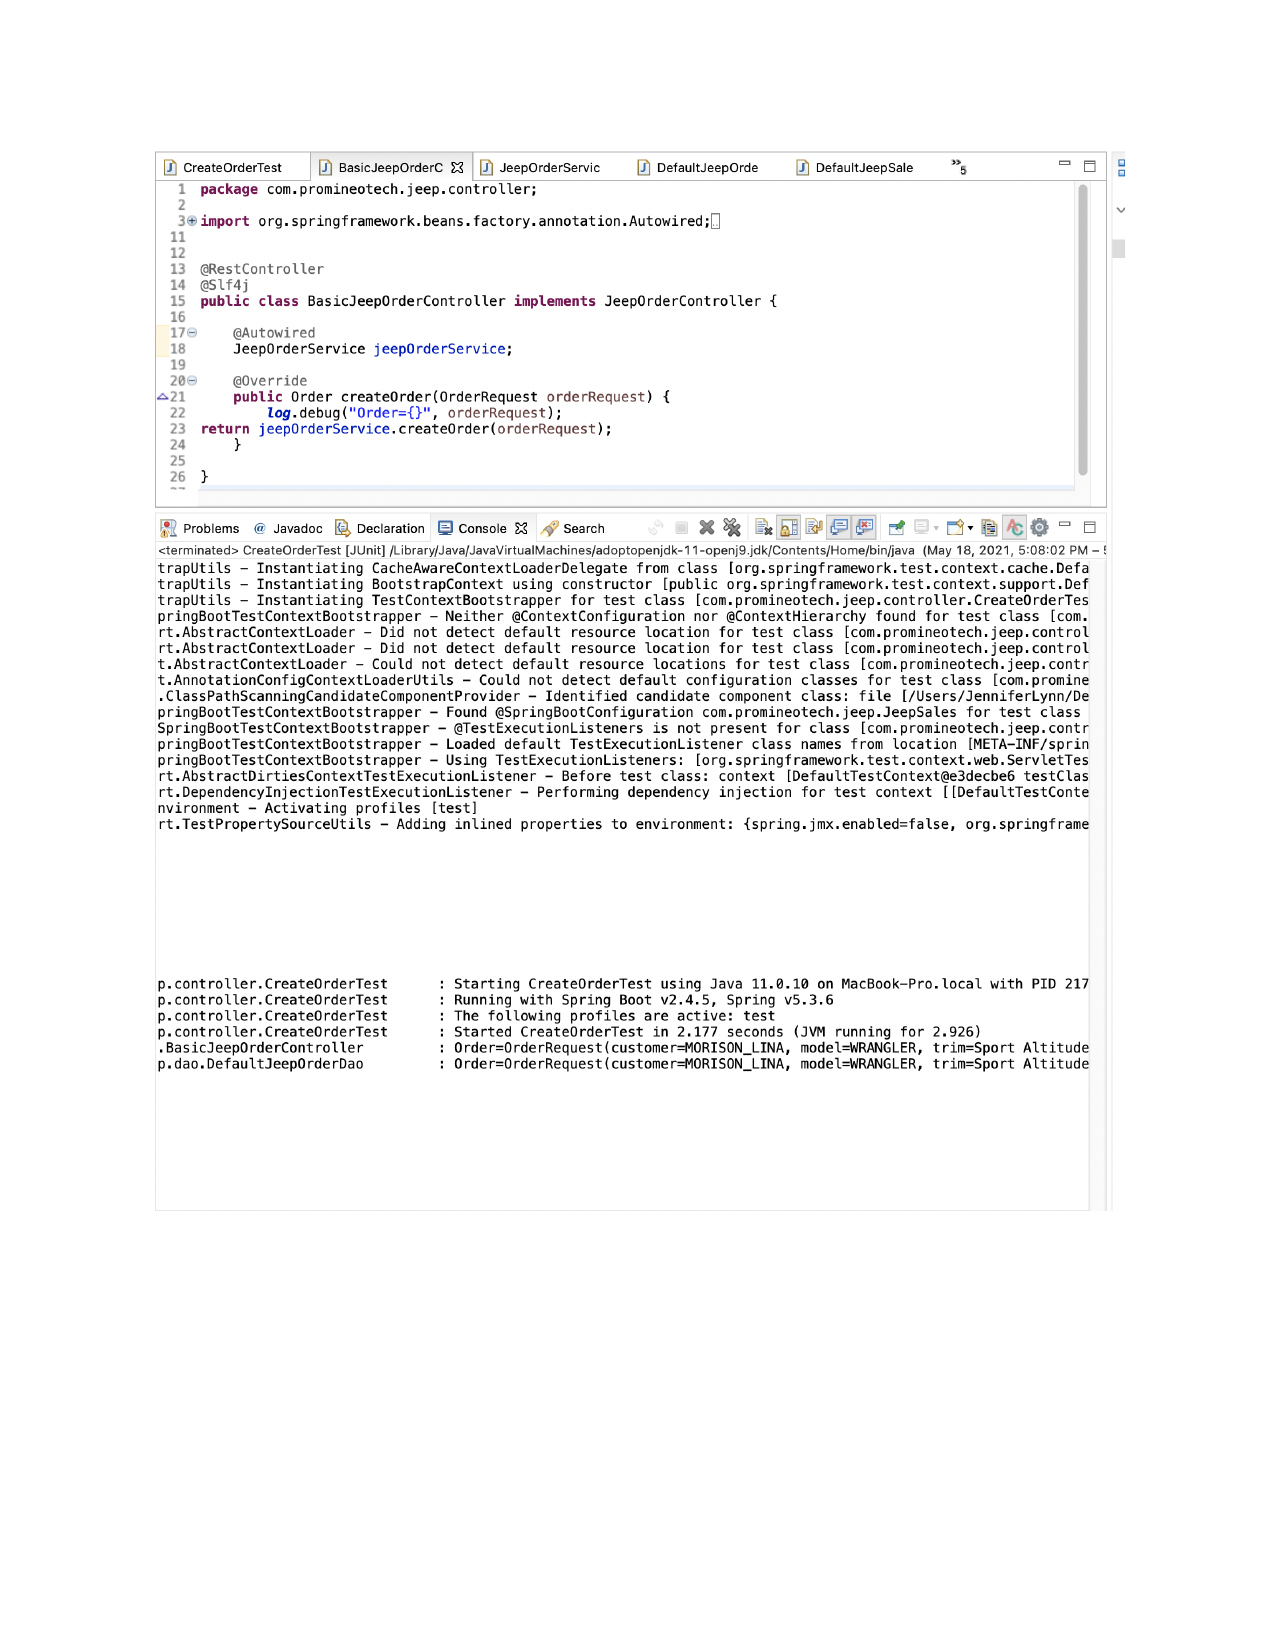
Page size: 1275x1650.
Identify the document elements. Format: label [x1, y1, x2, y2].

picture [150, 150, 1125, 1211]
